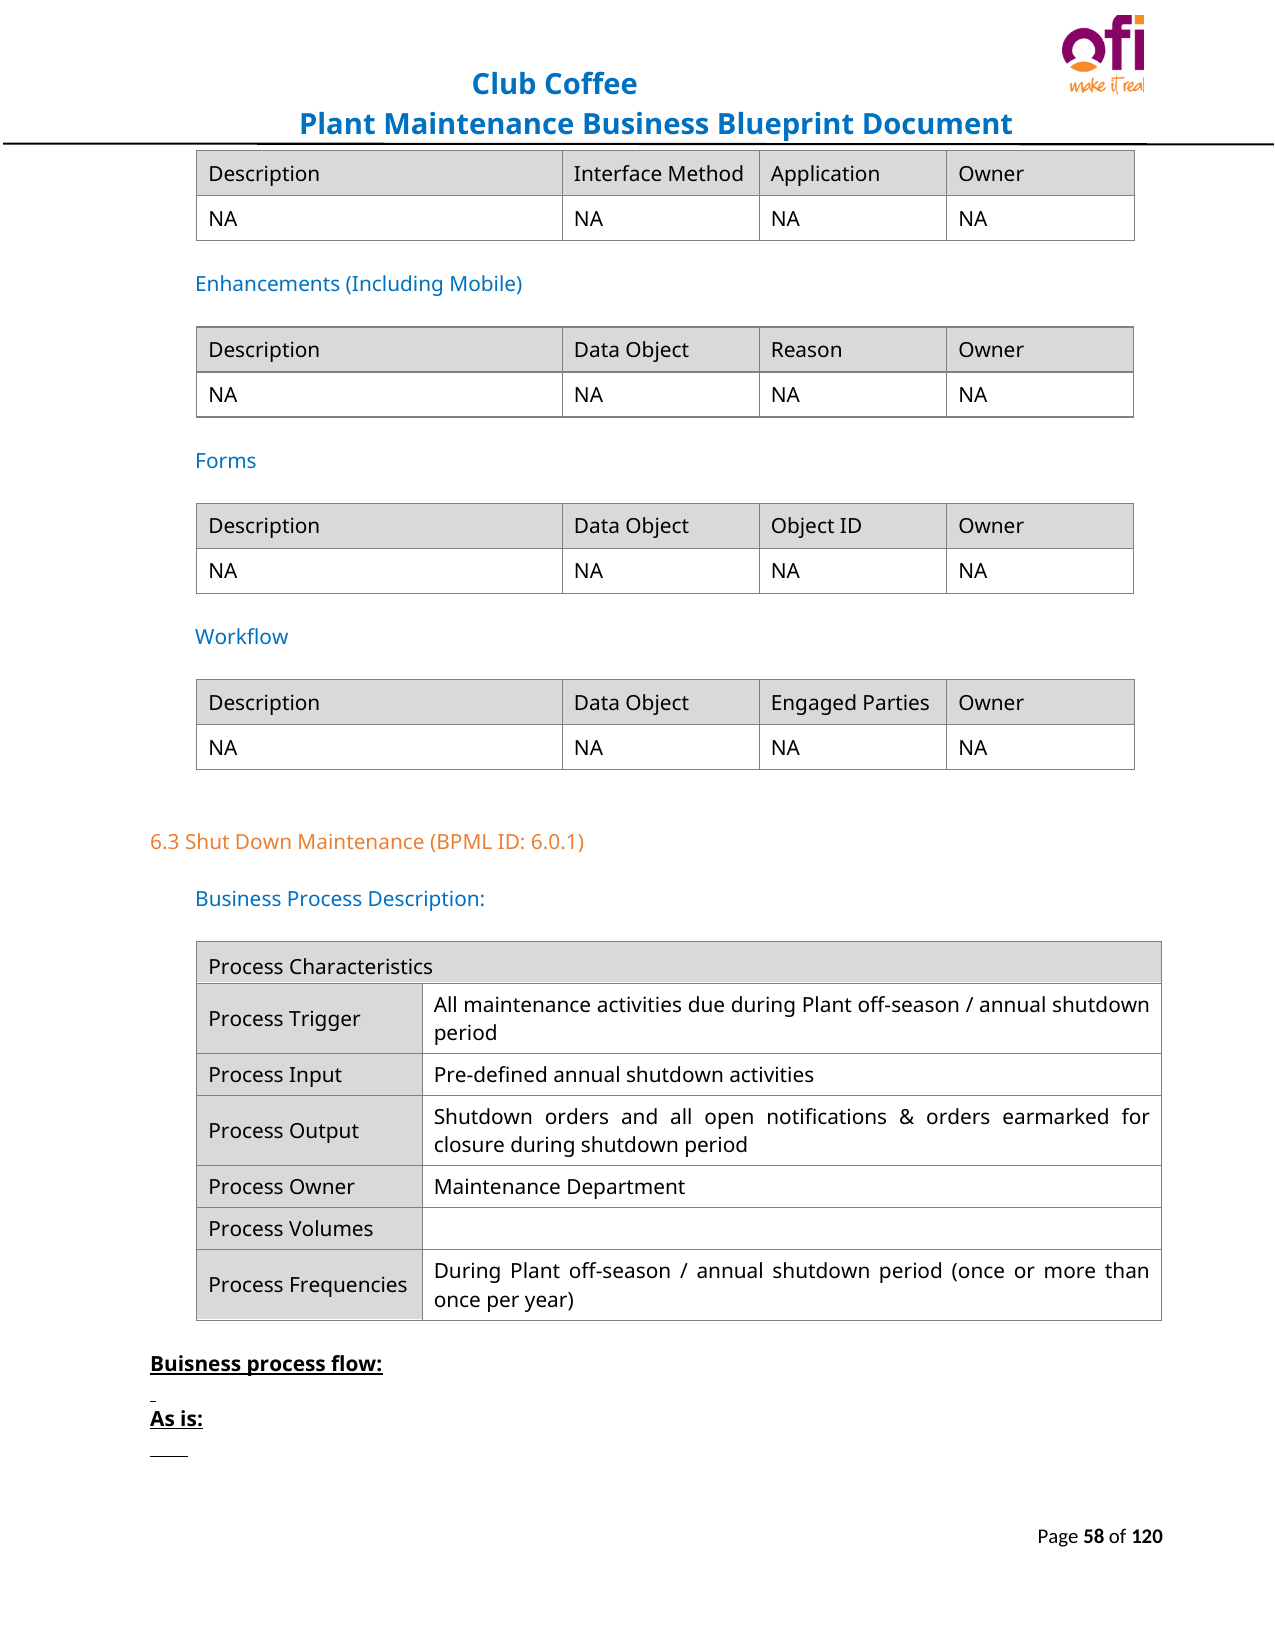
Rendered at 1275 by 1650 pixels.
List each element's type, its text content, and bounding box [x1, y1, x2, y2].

table_cell Process Trigger [197, 984, 422, 1053]
table_header Data Object [563, 328, 759, 371]
table_cell NA [563, 196, 759, 240]
table_cell Process Volumes [197, 1208, 422, 1249]
table_header Data Object [563, 680, 759, 724]
text As is: [150, 1404, 1162, 1432]
table_cell Process Owner [197, 1166, 422, 1207]
table_header Interface Method [563, 151, 759, 195]
text Business Process Description: [195, 884, 1162, 912]
table_header Description [197, 504, 562, 548]
table_cell NA [760, 725, 946, 769]
table_header Data Object [563, 504, 759, 548]
table_cell [423, 1208, 1161, 1249]
table_header Description [197, 680, 562, 724]
table_cell Shutdown orders and all open notifications & orders earmarked for closure during shutdown period [423, 1096, 1161, 1165]
text Forms [195, 446, 1162, 474]
table_header Owner [947, 504, 1133, 548]
table_cell NA [760, 196, 946, 240]
table_header Description [197, 151, 562, 195]
table_cell NA [563, 373, 759, 416]
table_cell NA [563, 725, 759, 769]
table_cell Maintenance Department [423, 1166, 1161, 1207]
table_header Owner [947, 151, 1134, 195]
table_header Reason [760, 328, 946, 371]
table_cell NA [947, 725, 1134, 769]
table_cell NA [947, 373, 1133, 416]
table_cell All maintenance activities due during Plant off-season / annual shutdown period [423, 984, 1161, 1053]
table_header Process Characteristics [197, 942, 1161, 982]
table_header Owner [947, 328, 1133, 371]
table_cell Pre-defined annual shutdown activities [423, 1054, 1161, 1095]
table_cell NA [197, 549, 562, 593]
table_cell NA [760, 373, 946, 416]
table_cell NA [947, 549, 1133, 593]
table_header Application [760, 151, 946, 195]
table_header Owner [947, 680, 1134, 724]
text Workflow [195, 622, 1162, 651]
picture [1061, 15, 1144, 95]
table_cell Process Input [197, 1054, 422, 1095]
table_cell NA [947, 196, 1134, 240]
table_cell NA [563, 549, 759, 593]
table_cell During Plant off-season / annual shutdown period (once or more than once per year) [423, 1250, 1161, 1319]
table_cell NA [760, 549, 946, 593]
text Buisness process flow: [150, 1349, 1162, 1377]
table_cell NA [197, 725, 562, 769]
text Enhancements (Including Mobile) [195, 269, 1162, 298]
text 6.3 Shut Down Maintenance (BPML ID: 6.0.1) [150, 827, 1162, 855]
table_header Description [197, 328, 562, 371]
table_header Object ID [760, 504, 946, 548]
table_cell NA [197, 373, 562, 416]
table_cell Process Frequencies [197, 1250, 422, 1319]
table_cell Process Output [197, 1096, 422, 1165]
table_cell NA [197, 196, 562, 240]
table_header Engaged Parties [760, 680, 946, 724]
